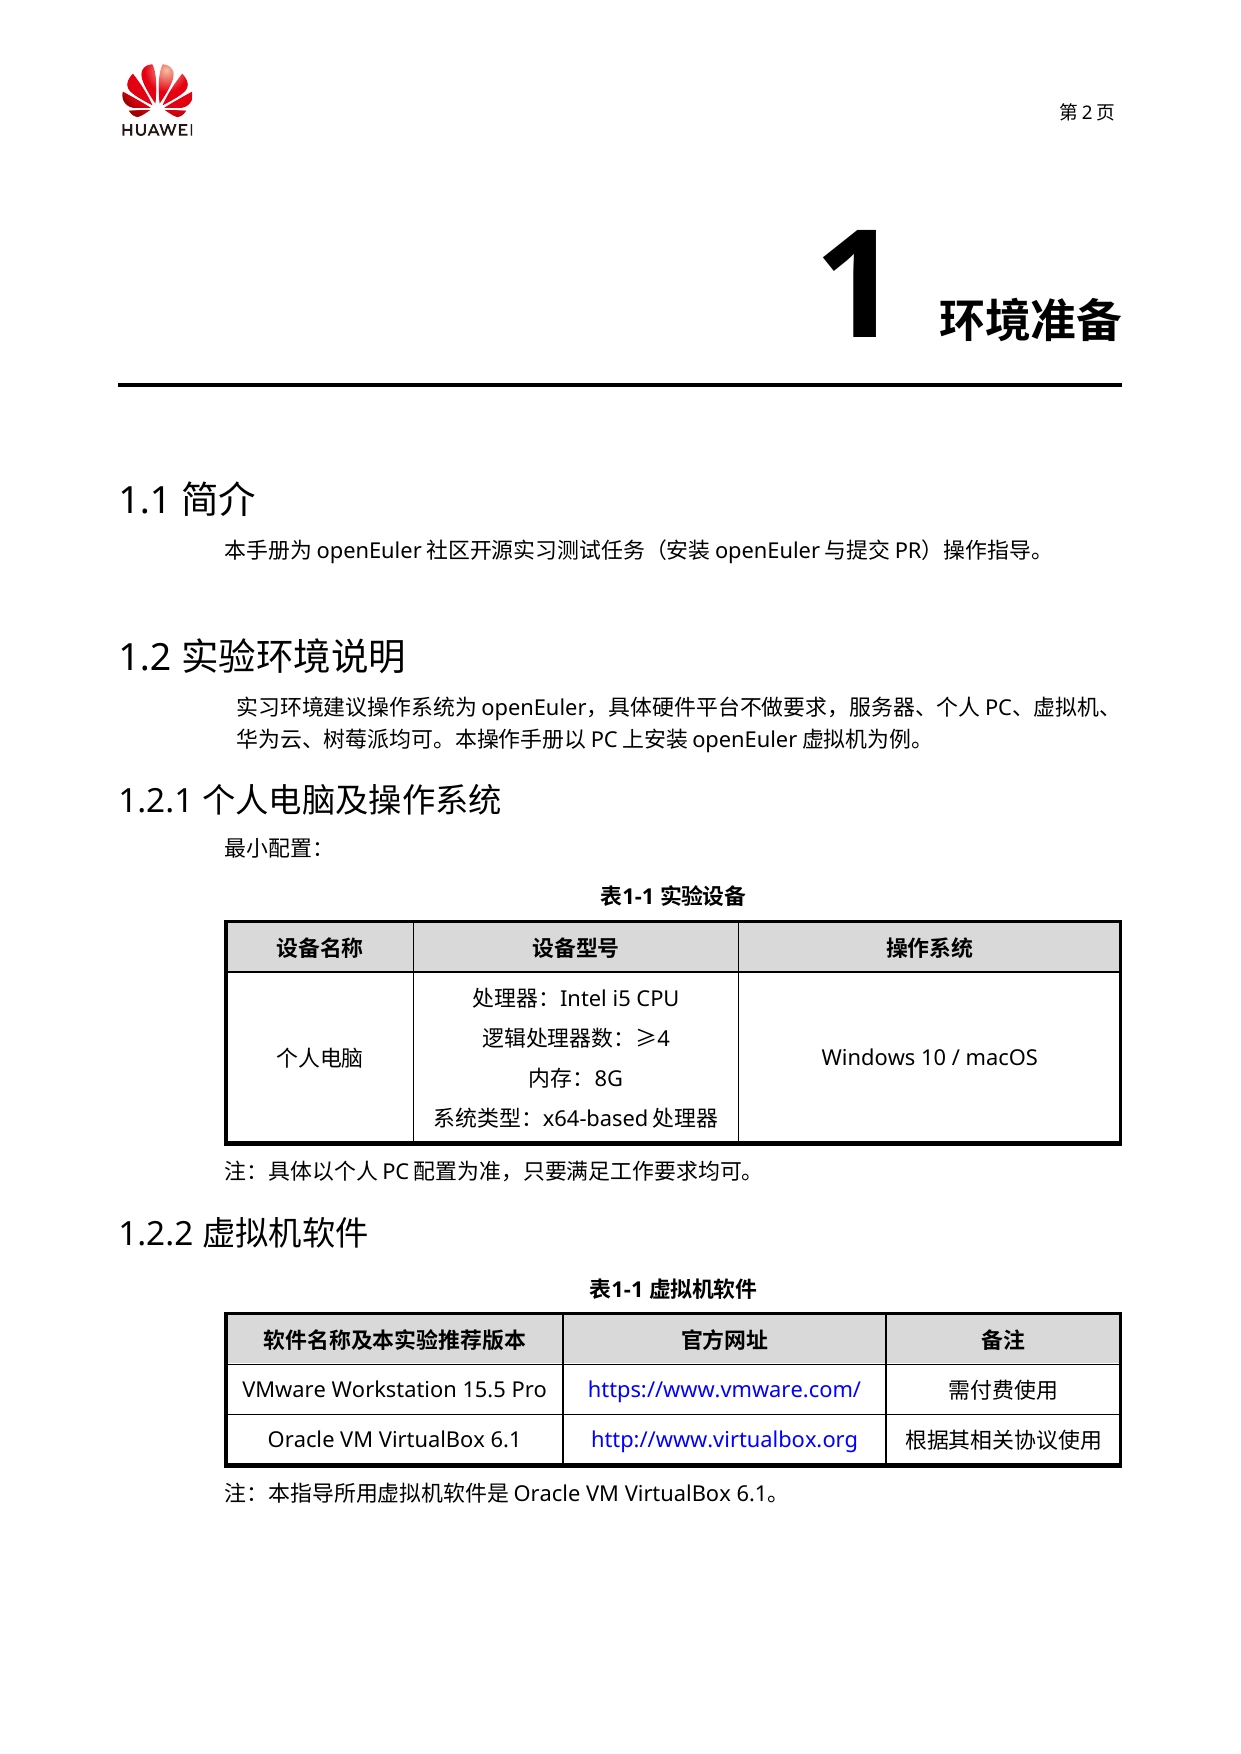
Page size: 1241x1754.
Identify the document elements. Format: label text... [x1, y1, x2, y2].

subtitle 虚拟机软件 [118, 1207, 1122, 1255]
subtitle 简介 [118, 470, 1122, 524]
table_header 备注 [887, 1315, 1119, 1363]
table_cell http://www.virtualbox.org [564, 1415, 885, 1463]
subtitle 实验环境说明 [118, 627, 1122, 682]
table_header 软件名称及本实验推荐版本 [228, 1315, 562, 1363]
picture [122, 64, 193, 136]
table_cell VMware Workstation 15.5 Pro [228, 1365, 562, 1413]
subtitle 个人电脑及操作系统 [118, 774, 1122, 823]
table_cell 个人电脑 [228, 973, 413, 1141]
table_cell 根据其相关协议使用 [887, 1415, 1119, 1463]
text 注：具体以个人PC配置为准，只要满足工作要求均可。 [224, 1154, 1122, 1186]
text 最小配置： [224, 831, 1122, 863]
table_header 操作系统 [739, 923, 1119, 971]
text 注：本指导所用虚拟机软件是Oracle VM VirtualBox 6.1。 [224, 1476, 1122, 1508]
text 本手册为openEuler社区开源实习测试任务（安装openEuler与提交PR）操作指导。 [224, 533, 1122, 564]
text 虚拟机软件 [224, 1272, 1122, 1304]
table_cell Oracle VM VirtualBox 6.1 [228, 1415, 562, 1463]
table_cell Windows 10 / macOS [739, 973, 1119, 1141]
table_header 设备名称 [228, 923, 413, 971]
text 实习环境建议操作系统为openEuler，具体硬件平台不做要求，服务器、个人PC、虚拟机、华为云、树莓派均可。本操作手册以PC上安装openEuler虚拟机为例。 [236, 690, 1122, 753]
table_cell 处理器：Intel i5 CPU 逻辑处理器数：≥4 内存：8G 系统类型：x64-based处理器 [414, 973, 738, 1141]
table_cell https://www.vmware.com/ [564, 1365, 885, 1413]
subtitle 环境准备 [118, 177, 1122, 383]
text 实验设备 [224, 879, 1122, 911]
table_header 官方网址 [564, 1315, 885, 1363]
table_header 设备型号 [414, 923, 738, 971]
table_cell 需付费使用 [887, 1365, 1119, 1413]
